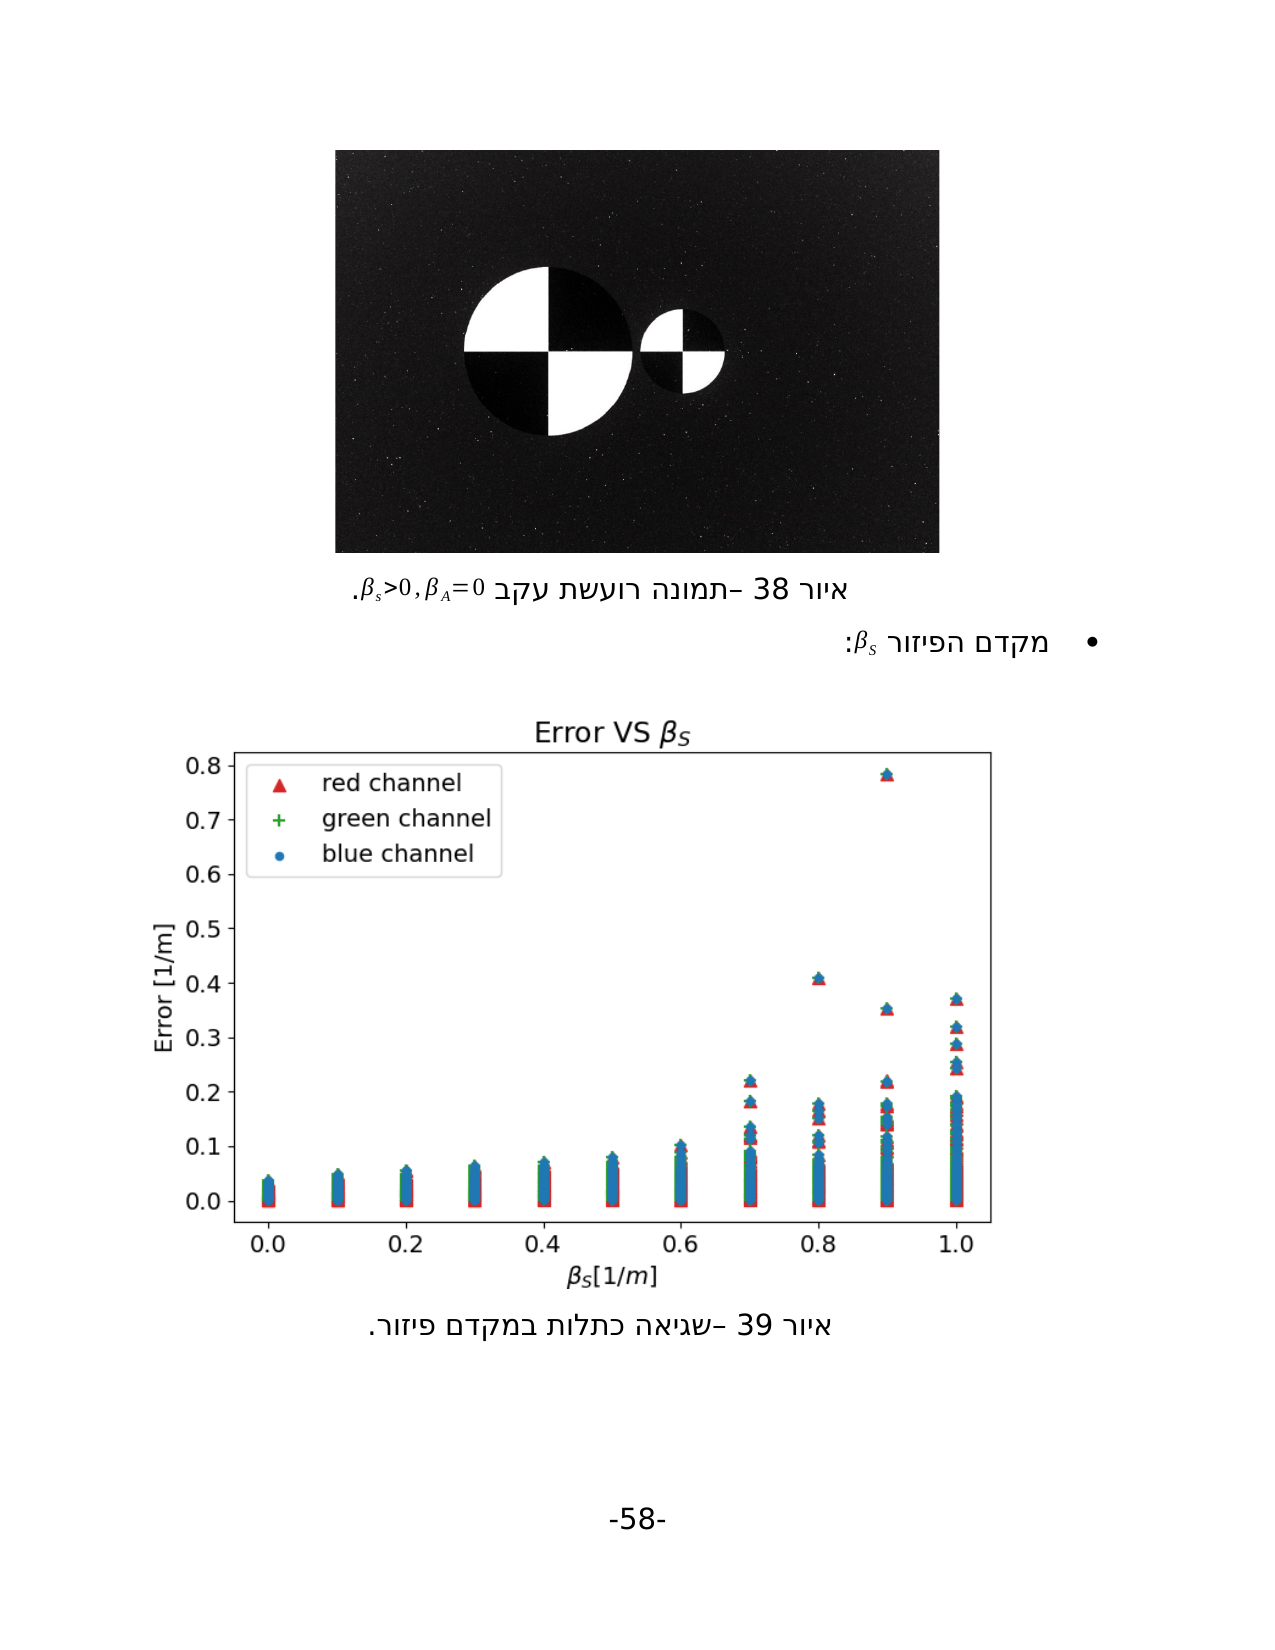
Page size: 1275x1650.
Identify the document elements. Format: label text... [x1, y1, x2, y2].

text איור 39 –שגיאה כתלות במקדם פיזור. [150, 1308, 1050, 1342]
picture [335, 150, 940, 553]
list מקדם הפיזור : [150, 626, 1087, 660]
text איור 38 –תמונה רועשת עקב . [150, 572, 1050, 606]
picture [112, 679, 1088, 1289]
